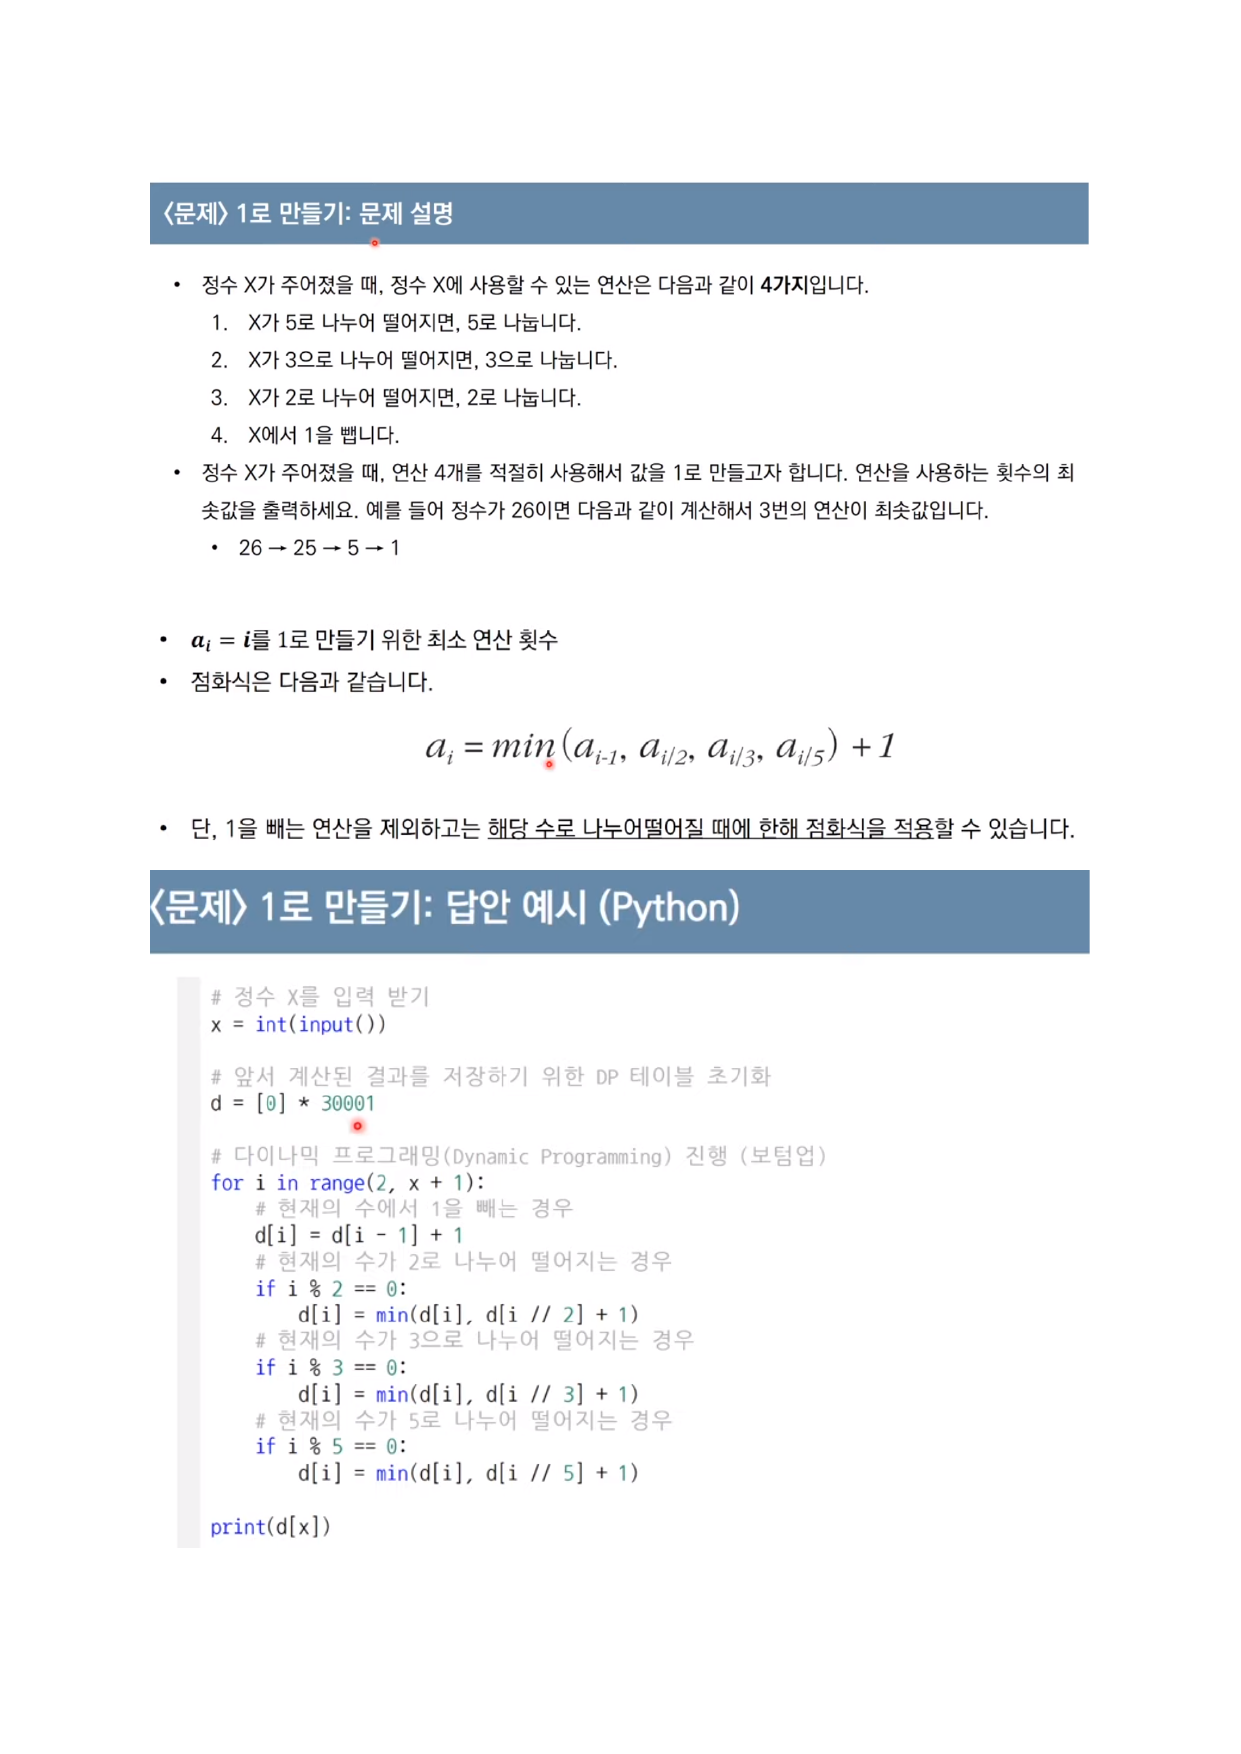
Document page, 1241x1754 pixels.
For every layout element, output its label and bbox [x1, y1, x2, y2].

picture [150, 617, 1090, 852]
picture [150, 177, 1089, 599]
picture [150, 870, 1090, 1548]
